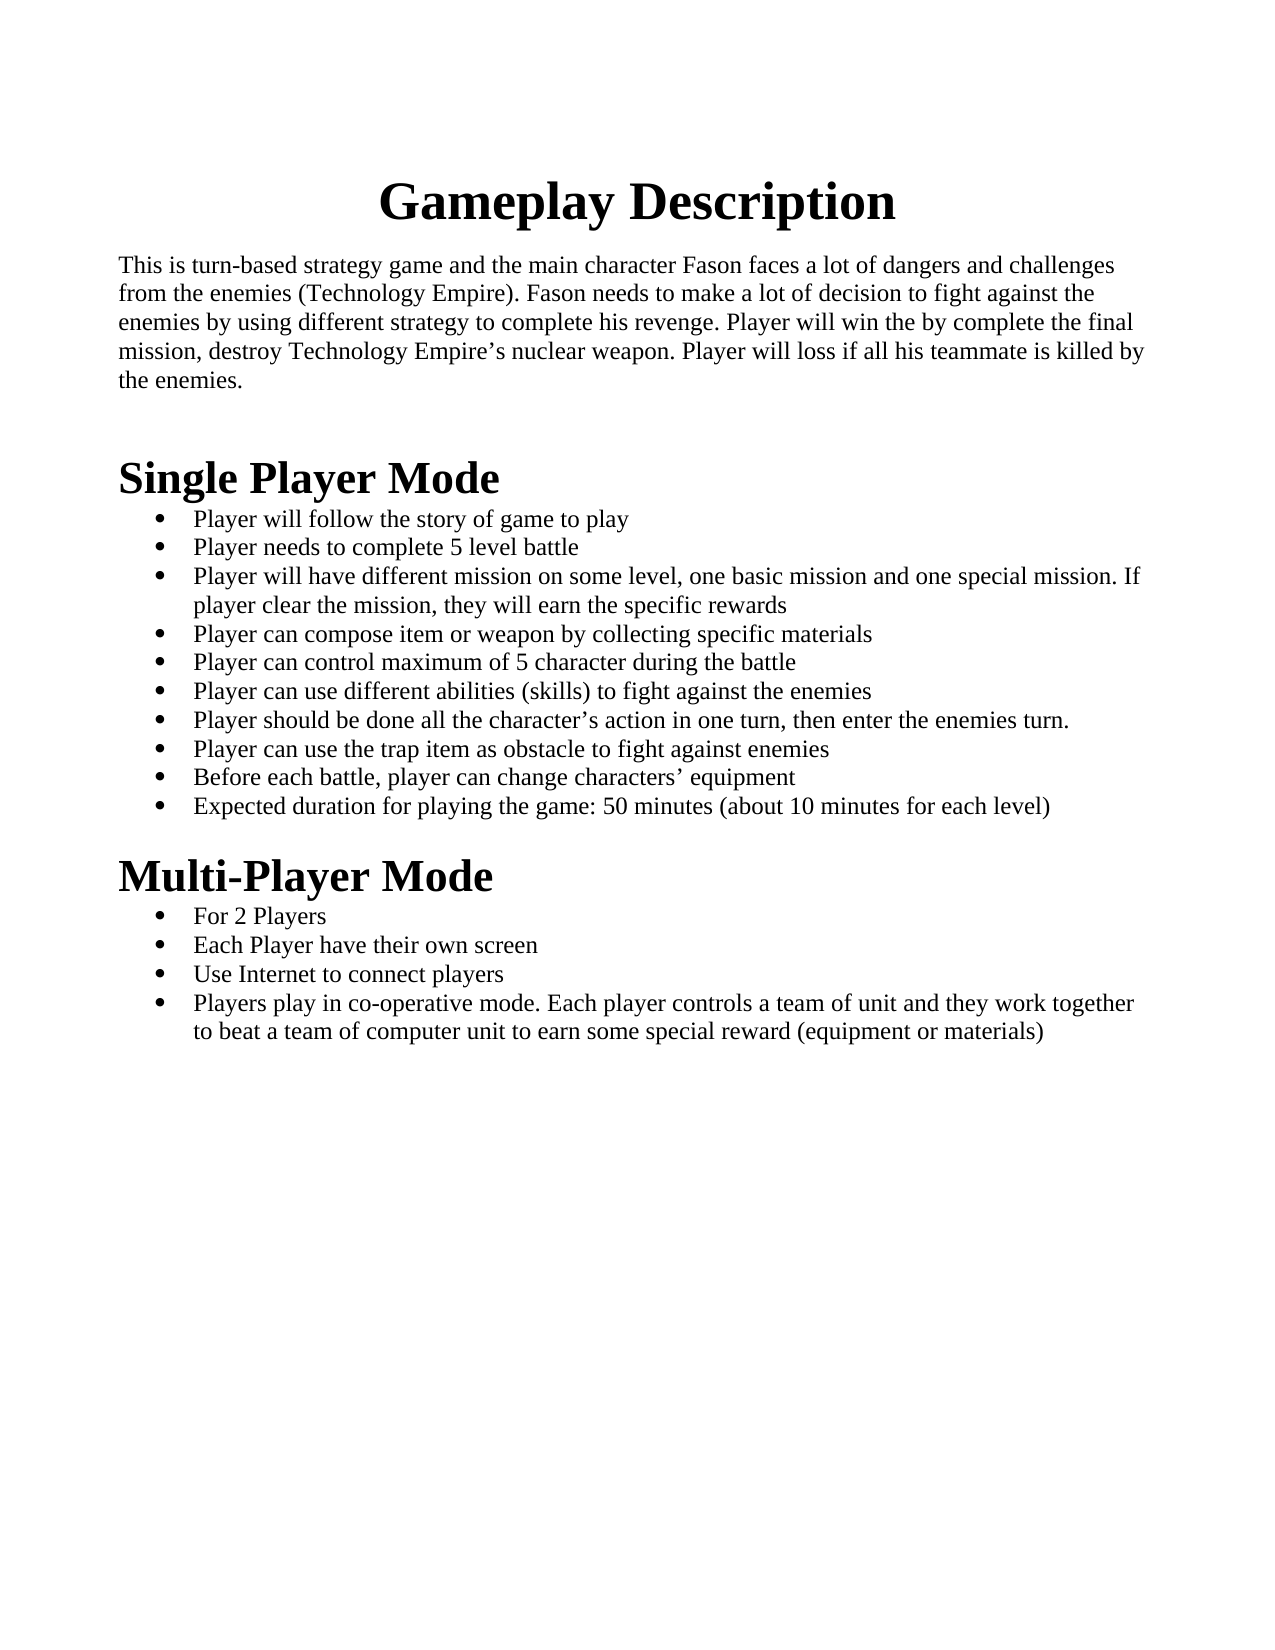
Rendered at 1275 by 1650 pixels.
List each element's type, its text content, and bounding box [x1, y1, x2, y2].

subtitle Multi-Player Mode [118, 849, 1157, 901]
list Player should be done all the character’s action in one turn, then enter the enemies turn. [156, 705, 1157, 734]
list Expected duration for playing the game: 50 minutes (about 10 minutes for each level) [156, 791, 1157, 820]
list Player needs to complete 5 level battle [156, 532, 1157, 561]
list Player can control maximum of 5 character during the battle [156, 647, 1157, 676]
list For 2 Players [156, 901, 1157, 930]
list Player will have different mission on some level, one basic mission and one special mission. If player clear the mission, they will earn the specific rewards [156, 561, 1157, 619]
list Before each battle, player can change characters’ equipment [156, 762, 1157, 791]
list Players play in co-operative mode. Each player controls a team of unit and they work together to beat a team of computer unit to earn some special reward (equipment or materials) [156, 988, 1157, 1045]
subtitle Single Player Mode [118, 451, 1157, 504]
list Player will follow the story of game to play [156, 504, 1157, 532]
list Player can use the trap item as obstacle to fight against enemies [156, 734, 1157, 762]
list Player can use different abilities (skills) to fight against the enemies [156, 676, 1157, 705]
list Each Player have their own screen [156, 930, 1157, 959]
list Player can compose item or weapon by collecting specific materials [156, 619, 1157, 647]
subtitle Gameplay Description [118, 169, 1157, 231]
text This is turn-based strategy game and the main character Fason faces a lot of dangers and challenges from the enemies (Technology Empire). Fason needs to make a lot of decision to fight against the enemies by using different strategy to complete his revenge. Player will win the by complete the final mission, destroy Technology Empire’s nuclear weapon. Player will loss if all his teammate is killed by the enemies. [118, 250, 1157, 393]
list Use Internet to connect players [156, 959, 1157, 988]
